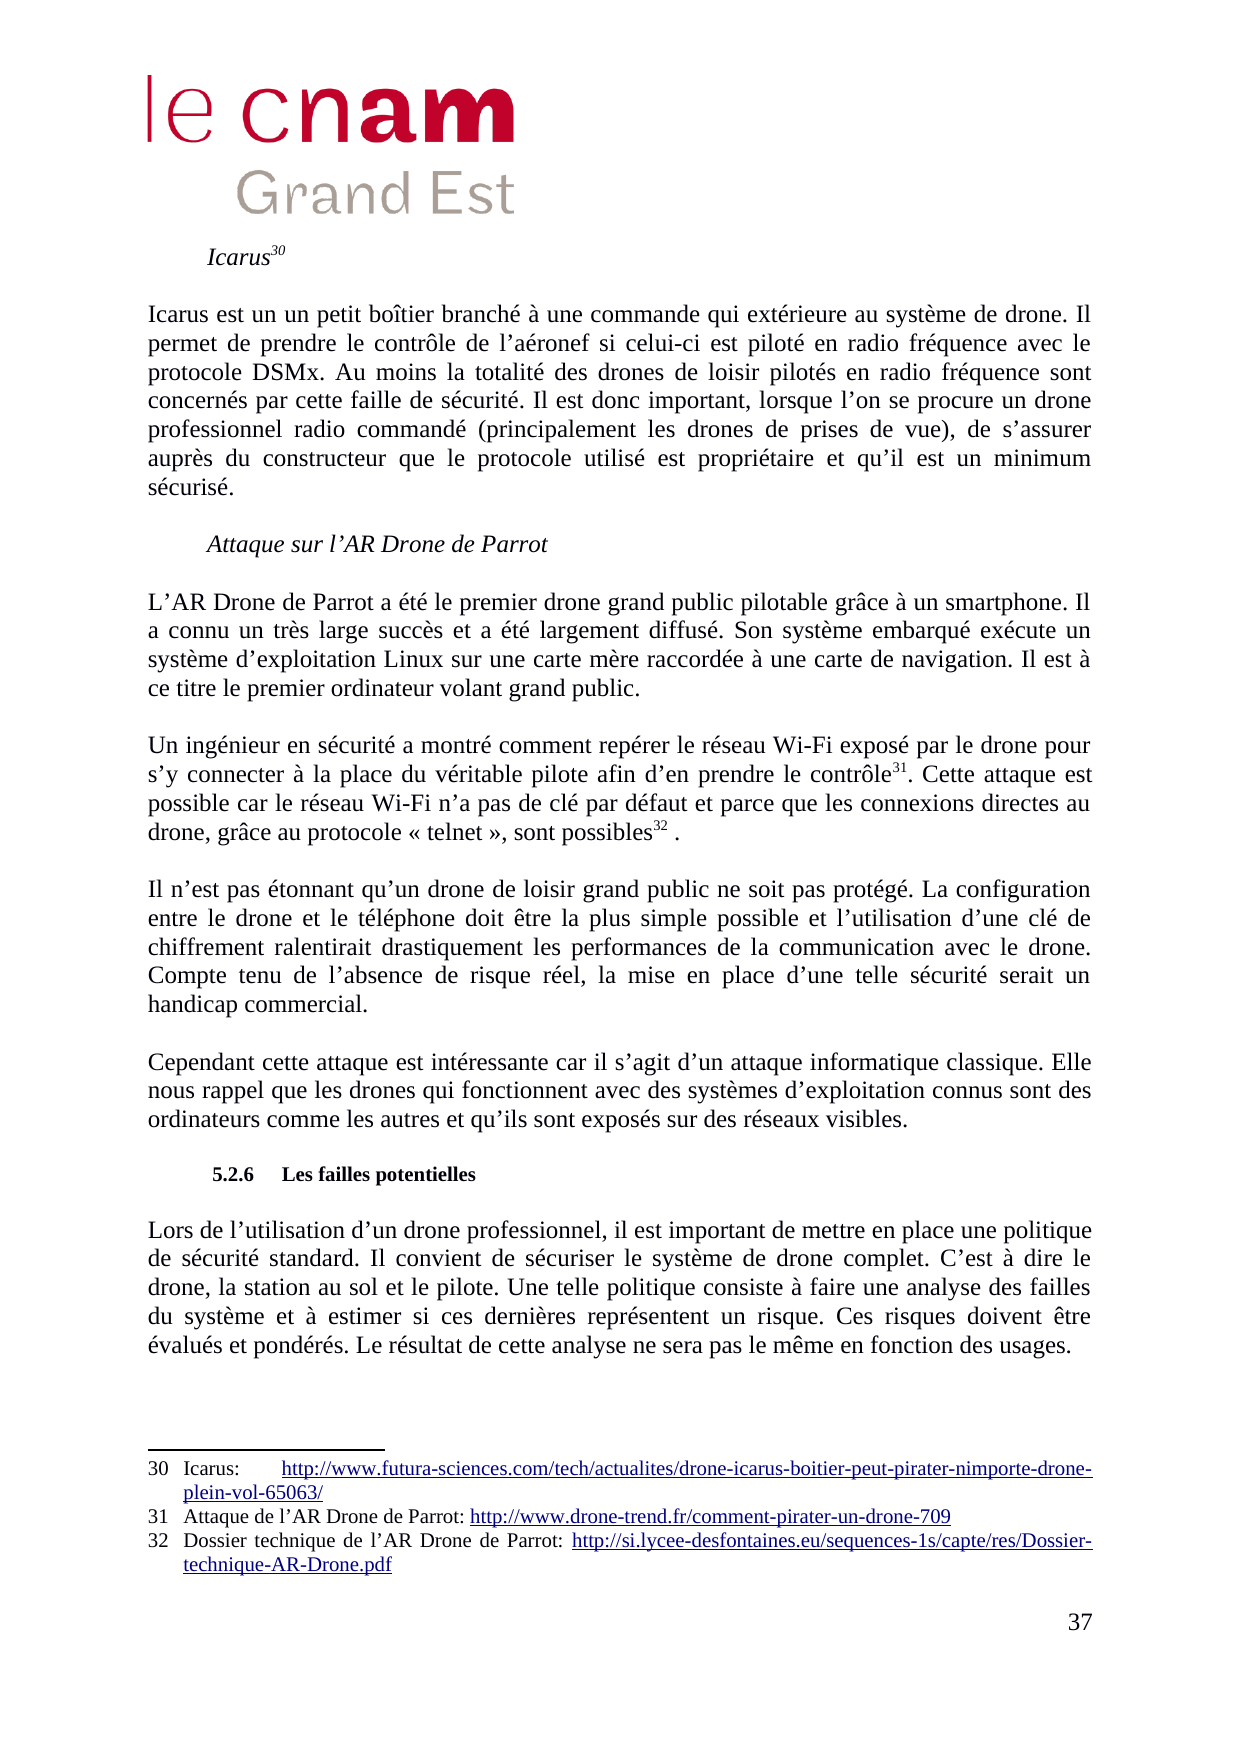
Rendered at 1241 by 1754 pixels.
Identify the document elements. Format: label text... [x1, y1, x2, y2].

text Il n’est pas étonnant qu’un drone de loisir grand public ne soit pas protégé. La configuration entre le drone et le téléphone doit être la plus simple possible et l’utilisation d’une clé de chiffrement ralentirait drastiquement les performances de la communication avec le drone. Compte tenu de l’absence de risque réel, la mise en place d’une telle sécurité serait un handicap commercial. [148, 874, 1092, 1018]
text L’AR Drone de Parrot a été le premier drone grand public pilotable grâce à un smartphone. Il a connu un très large succès et a été largement diffusé. Son système embarqué exécute un système d’exploitation Linux sur une carte mère raccordée à une carte de navigation. Il est à ce titre le premier ordinateur volant grand public. [148, 587, 1092, 702]
subtitle Les failles potentielles [207, 1162, 1092, 1186]
picture [147, 75, 514, 214]
text Lors de l’utilisation d’un drone professionnel, il est important de mettre en place une politique de sécurité standard. Il convient de sécuriser le système de drone complet. C’est à dire le drone, la station au sol et le pilote. Une telle politique consiste à faire une analyse des failles du système et à estimer si ces dernières représentent un risque. Ces risques doivent être évalués et pondérés. Le résultat de cette analyse ne sera pas le même en fonction des usages. [148, 1215, 1092, 1358]
text Icarus est un un petit boîtier branché à une commande qui extérieure au système de drone. Il permet de prendre le contrôle de l’aéronef si celui-ci est piloté en radio fréquence avec le protocole DSMx. Au moins la totalité des drones de loisir pilotés en radio fréquence sont concernés par cette faille de sécurité. Il est donc important, lorsque l’on se procure un drone professionnel radio commandé (principalement les drones de prises de vue), de s’assurer auprès du constructeur que le protocole utilisé est propriétaire et qu’il est un minimum sécurisé. [148, 299, 1092, 501]
subtitle Icarus [207, 242, 1092, 271]
text Cependant cette attaque est intéressante car il s’agit d’un attaque informatique classique. Elle nous rappel que les drones qui fonctionnent avec des systèmes d’exploitation connus sont des ordinateurs comme les autres et qu’ils sont exposés sur des réseaux visibles. [148, 1047, 1092, 1133]
subtitle Attaque sur l’AR Drone de Parrot [207, 529, 1092, 558]
text Un ingénieur en sécurité a montré comment repérer le réseau Wi-Fi exposé par le drone pour s’y connecter à la place du véritable pilote afin d’en prendre le contrôle. Cette attaque est possible car le réseau Wi-Fi n’a pas de clé par défaut et parce que les connexions directes au drone, grâce au protocole « telnet », sont possibles . [148, 731, 1092, 846]
